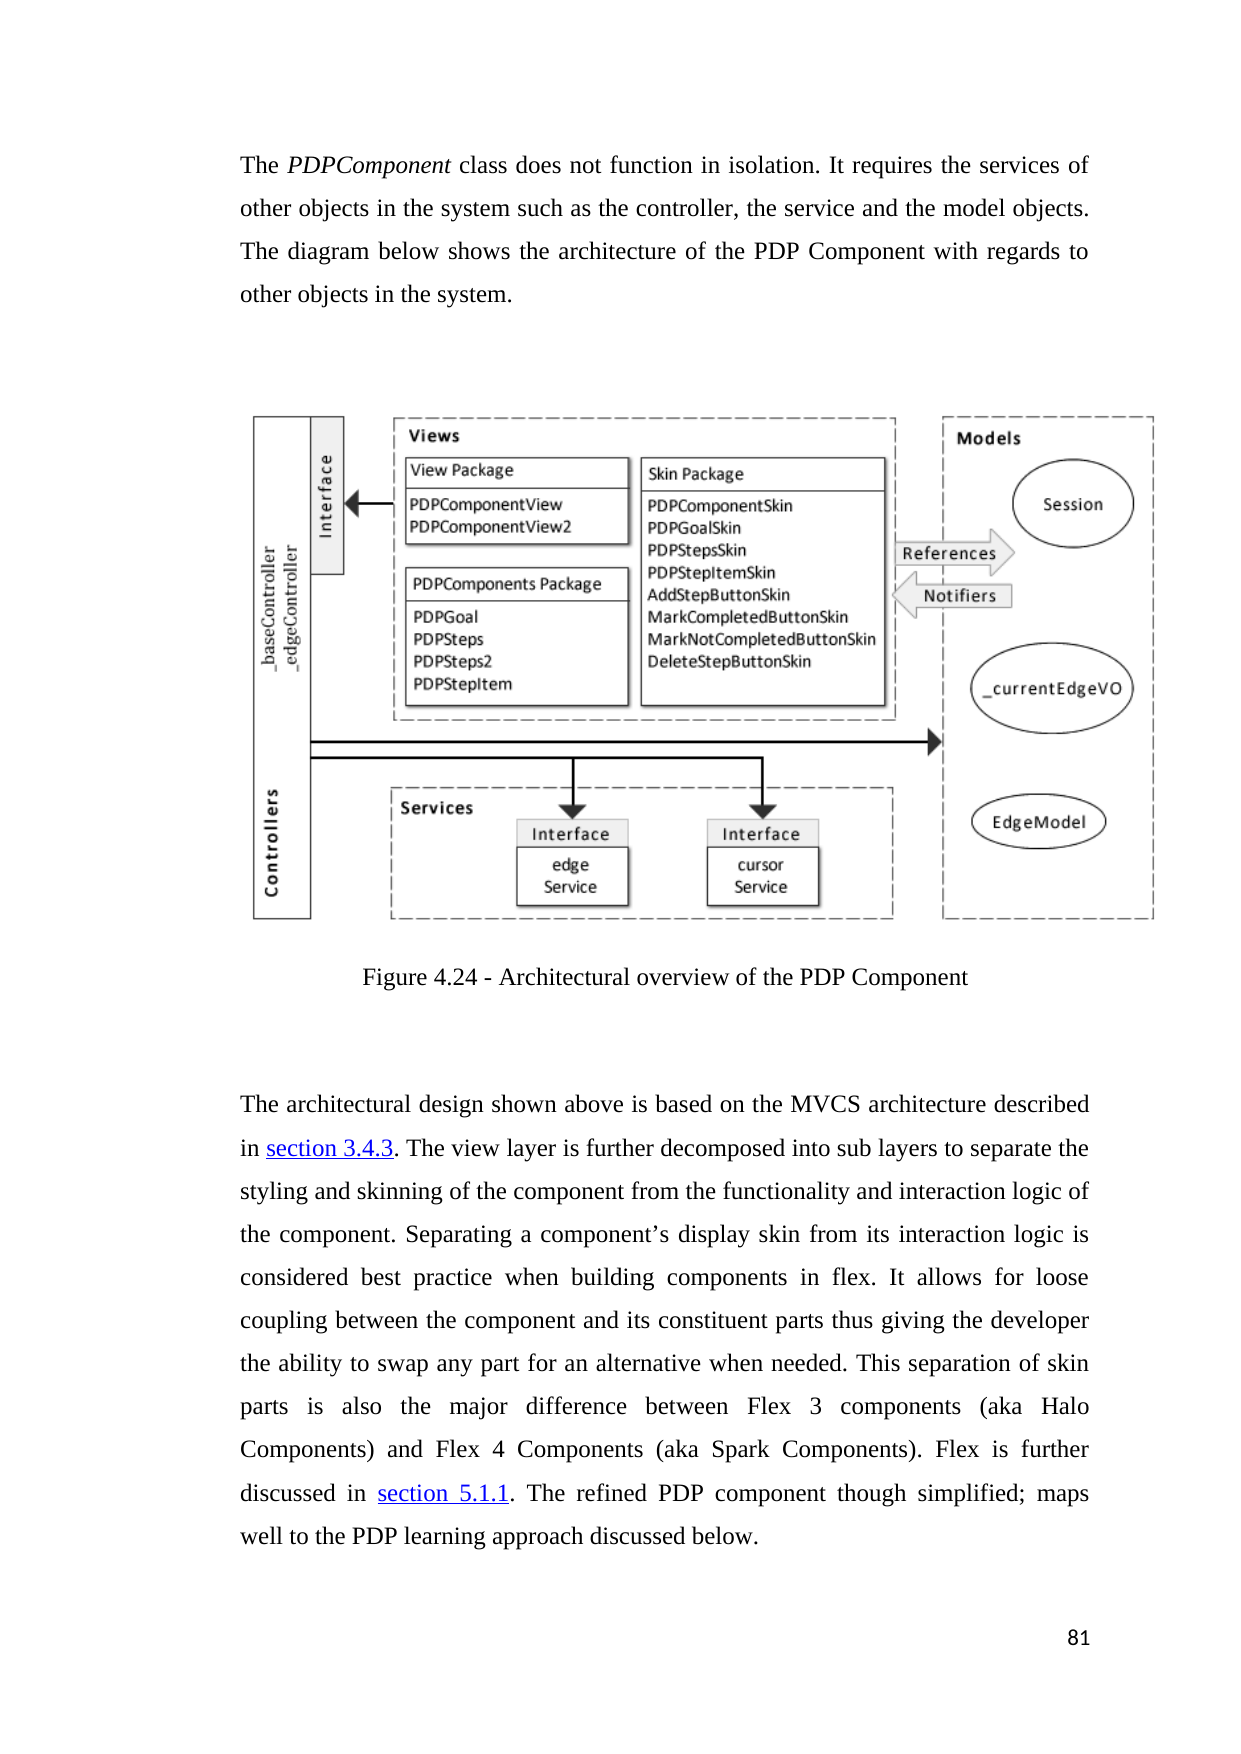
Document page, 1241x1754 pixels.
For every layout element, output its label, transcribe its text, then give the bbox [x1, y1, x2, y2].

picture [240, 407, 1166, 927]
text The PDPComponent class does not function in isolation. It requires the services of other objects in the system such as the controller, the service and the model objects. The diagram below shows the architecture of the PDP Component with regards to other objects in the system. [240, 150, 1090, 308]
text The architectural design shown above is based on the MVCS architecture described in section 3.4.3. The view layer is further decomposed into sub layers to separate the styling and skinning of the component from the functionality and interaction logic of the component. Separating a component’s display skin from its interaction logic is considered best practice when building components in flex. It allows for loose coupling between the component and its constituent parts thus giving the developer the ability to swap any part for an alternative when needed. This separation of skin parts is also the major difference between Flex 3 components (aka Halo Components) and Flex 4 Components (aka Spark Components). Flex is further discussed in section 5.1.1. The refined PDP component though simplified; maps well to the PDP learning approach discussed below. [240, 1089, 1090, 1549]
